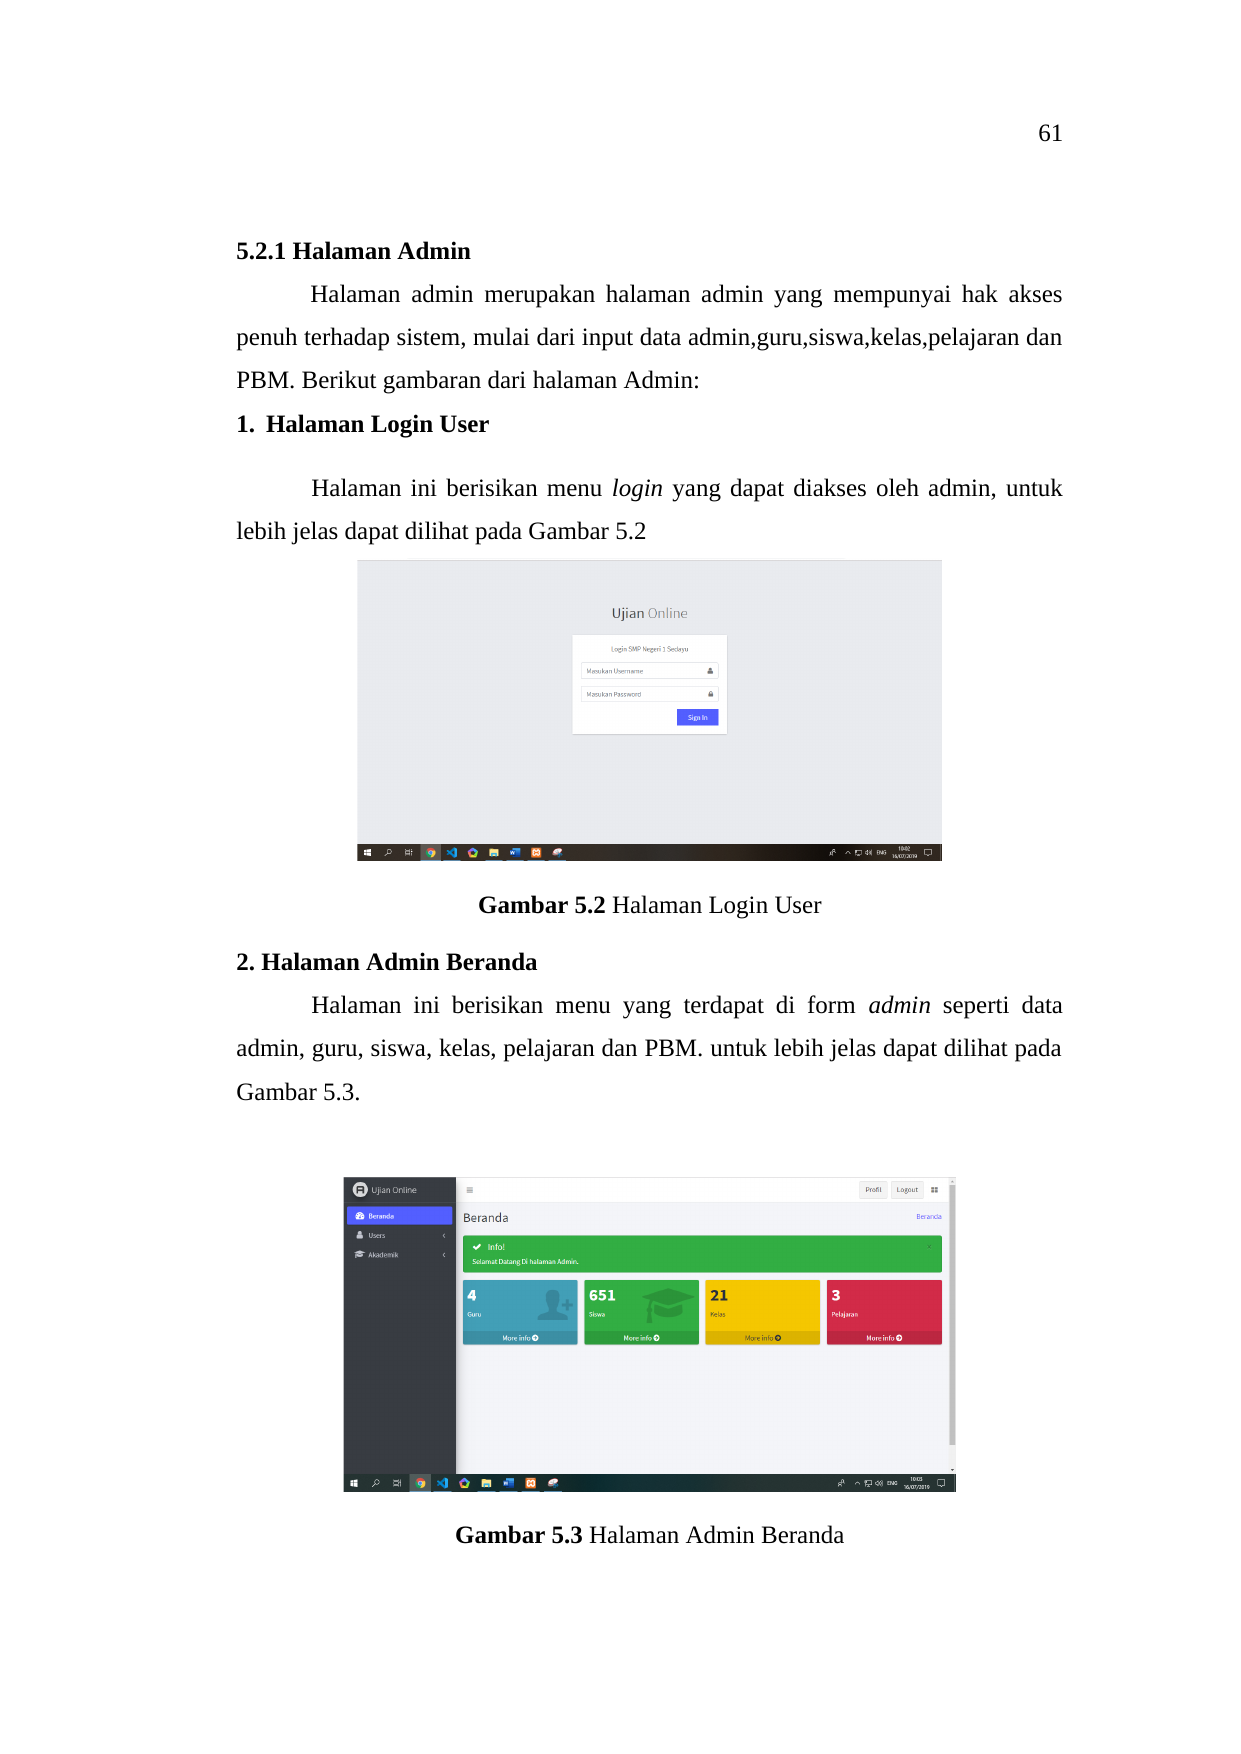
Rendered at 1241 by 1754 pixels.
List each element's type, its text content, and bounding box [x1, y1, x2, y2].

list Halaman Login User [236, 409, 1063, 437]
text 2. Halaman Admin Beranda [236, 947, 1063, 976]
text Halaman ini berisikan menu yang terdapat di form admin seperti data admin, guru, siswa, kelas, pelajaran dan PBM. untuk lebih jelas dapat dilihat pada Gambar 5.3. [236, 990, 1063, 1105]
picture [357, 558, 942, 861]
text Gambar 5.3 Halaman Admin Beranda [236, 1520, 1063, 1549]
picture [343, 1177, 956, 1492]
text Halaman ini berisikan menu login yang dapat diakses oleh admin, untuk lebih jelas dapat dilihat pada Gambar 5.2 [236, 473, 1063, 544]
text Gambar 5.2 Halaman Login User [236, 890, 1063, 918]
text Halaman admin merupakan halaman admin yang mempunyai hak akses penuh terhadap sistem, mulai dari input data admin,guru,siswa,kelas,pelajaran dan PBM. Berikut gambaran dari halaman Admin: [236, 279, 1063, 394]
subtitle 5.2.1 Halaman Admin [236, 236, 1063, 265]
